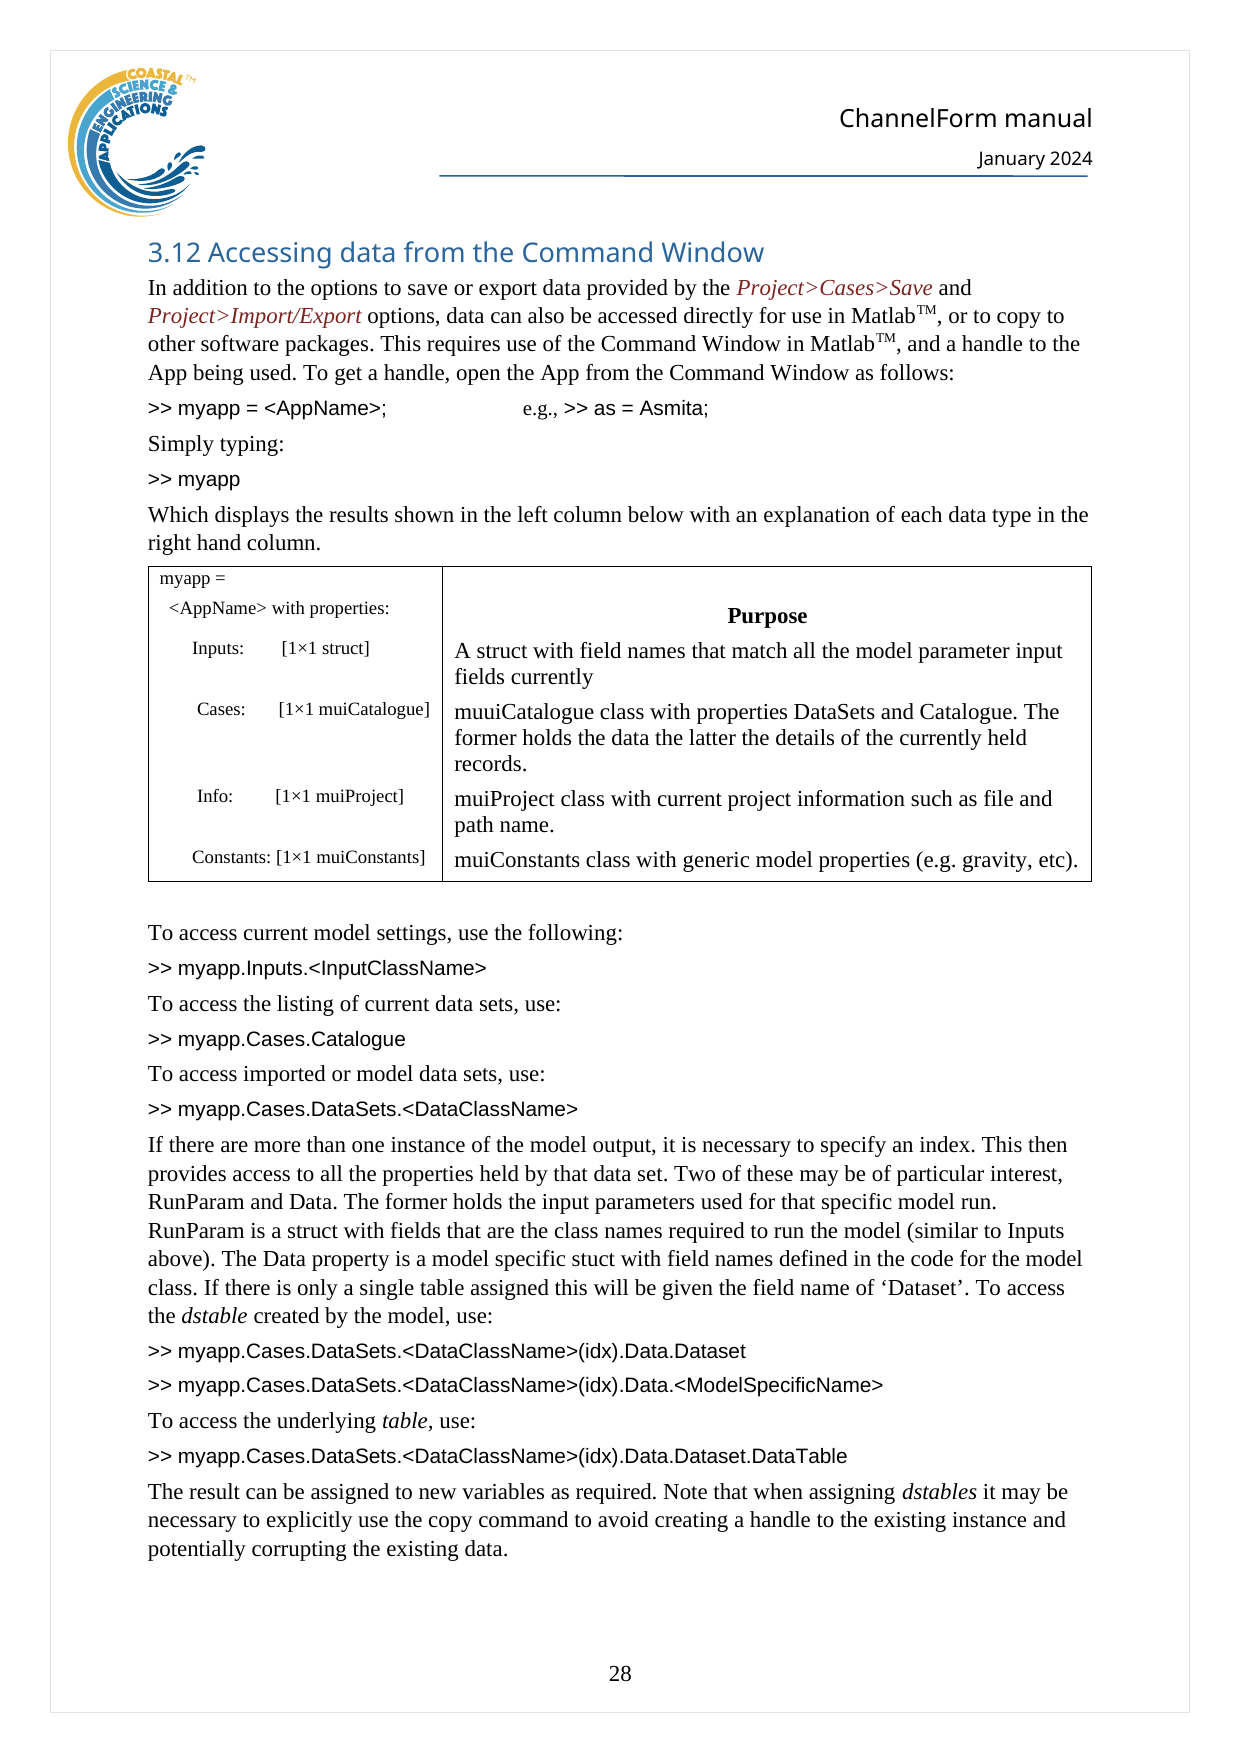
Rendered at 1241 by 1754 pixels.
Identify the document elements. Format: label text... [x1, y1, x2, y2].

table_cell muiProject class with current project information such as file and path name. [443, 785, 1091, 846]
text >> myapp = <AppName>; e.g., >> as = Asmita; [148, 396, 1093, 420]
text >> myapp.Cases.DataSets.<DataClassName>(idx).Data.Dataset [148, 1339, 1093, 1363]
text >> myapp.Cases.DataSets.<DataClassName> [148, 1097, 1093, 1121]
text >> myapp.Inputs.<InputClassName> [148, 955, 1093, 979]
table_header Purpose [443, 567, 1091, 637]
table_cell muuiCatalogue class with properties DataSets and Catalogue. The former holds the data the latter the details of the currently held records. [443, 698, 1091, 785]
text >> myapp.Cases.Catalogue [148, 1026, 1093, 1050]
text To access the underlying table, use: [148, 1407, 1093, 1433]
text Which displays the results shown in the left column below with an explanation of each data type in the right hand column. [148, 501, 1093, 556]
text If there are more than one instance of the model output, it is necessary to specify an index. This then provides access to all the properties held by that data set. Two of these may be of particular interest, RunParam and Data. The former holds the input parameters used for that specific model run. RunParam is a struct with fields that are the class names required to run the model (similar to Inputs above). The Data property is a model specific stuct with field names defined in the code for the model class. If there is only a single table assigned this will be given the field name of ‘Dataset’. To access the dstable created by the model, use: [148, 1131, 1093, 1328]
text To access current model settings, use the following: [148, 919, 1093, 945]
text >> myapp.Cases.DataSets.<DataClassName>(idx).Data.Dataset.DataTable [148, 1444, 1093, 1468]
text To access the listing of current data sets, use: [148, 989, 1093, 1016]
subtitle Accessing data from the Command Window [148, 234, 1093, 271]
table_cell A struct with field names that match all the model parameter input fields currently [443, 637, 1091, 698]
table_cell muiConstants class with generic model properties (e.g. gravity, etc). [443, 846, 1091, 881]
text >> myapp.Cases.DataSets.<DataClassName>(idx).Data.<ModelSpecificName> [148, 1373, 1093, 1397]
table_cell Inputs: [1×1 struct] [149, 637, 442, 698]
table_header myapp = <AppName> with properties: [149, 567, 442, 637]
text >> myapp [148, 467, 1093, 491]
text Simply typing: [148, 430, 1093, 456]
text In addition to the options to save or export data provided by the Project>Cases>Save and Project>Import/Export options, data can also be accessed directly for use in MatlabTM, or to copy to other software packages. This requires use of the Command Window in MatlabTM, and a handle to the App being used. To get a handle, open the App from the Command Window as follows: [148, 274, 1093, 385]
table_cell Info: [1×1 muiProject] [149, 785, 442, 846]
table_cell Constants: [1×1 muiConstants] [149, 846, 442, 881]
text To access imported or model data sets, use: [148, 1061, 1093, 1087]
text The result can be assigned to new variables as required. Note that when assigning dstables it may be necessary to explicitly use the copy command to avoid creating a handle to the existing instance and potentially corrupting the existing data. [148, 1478, 1093, 1561]
table_cell Cases: [1×1 muiCatalogue] [149, 698, 442, 785]
